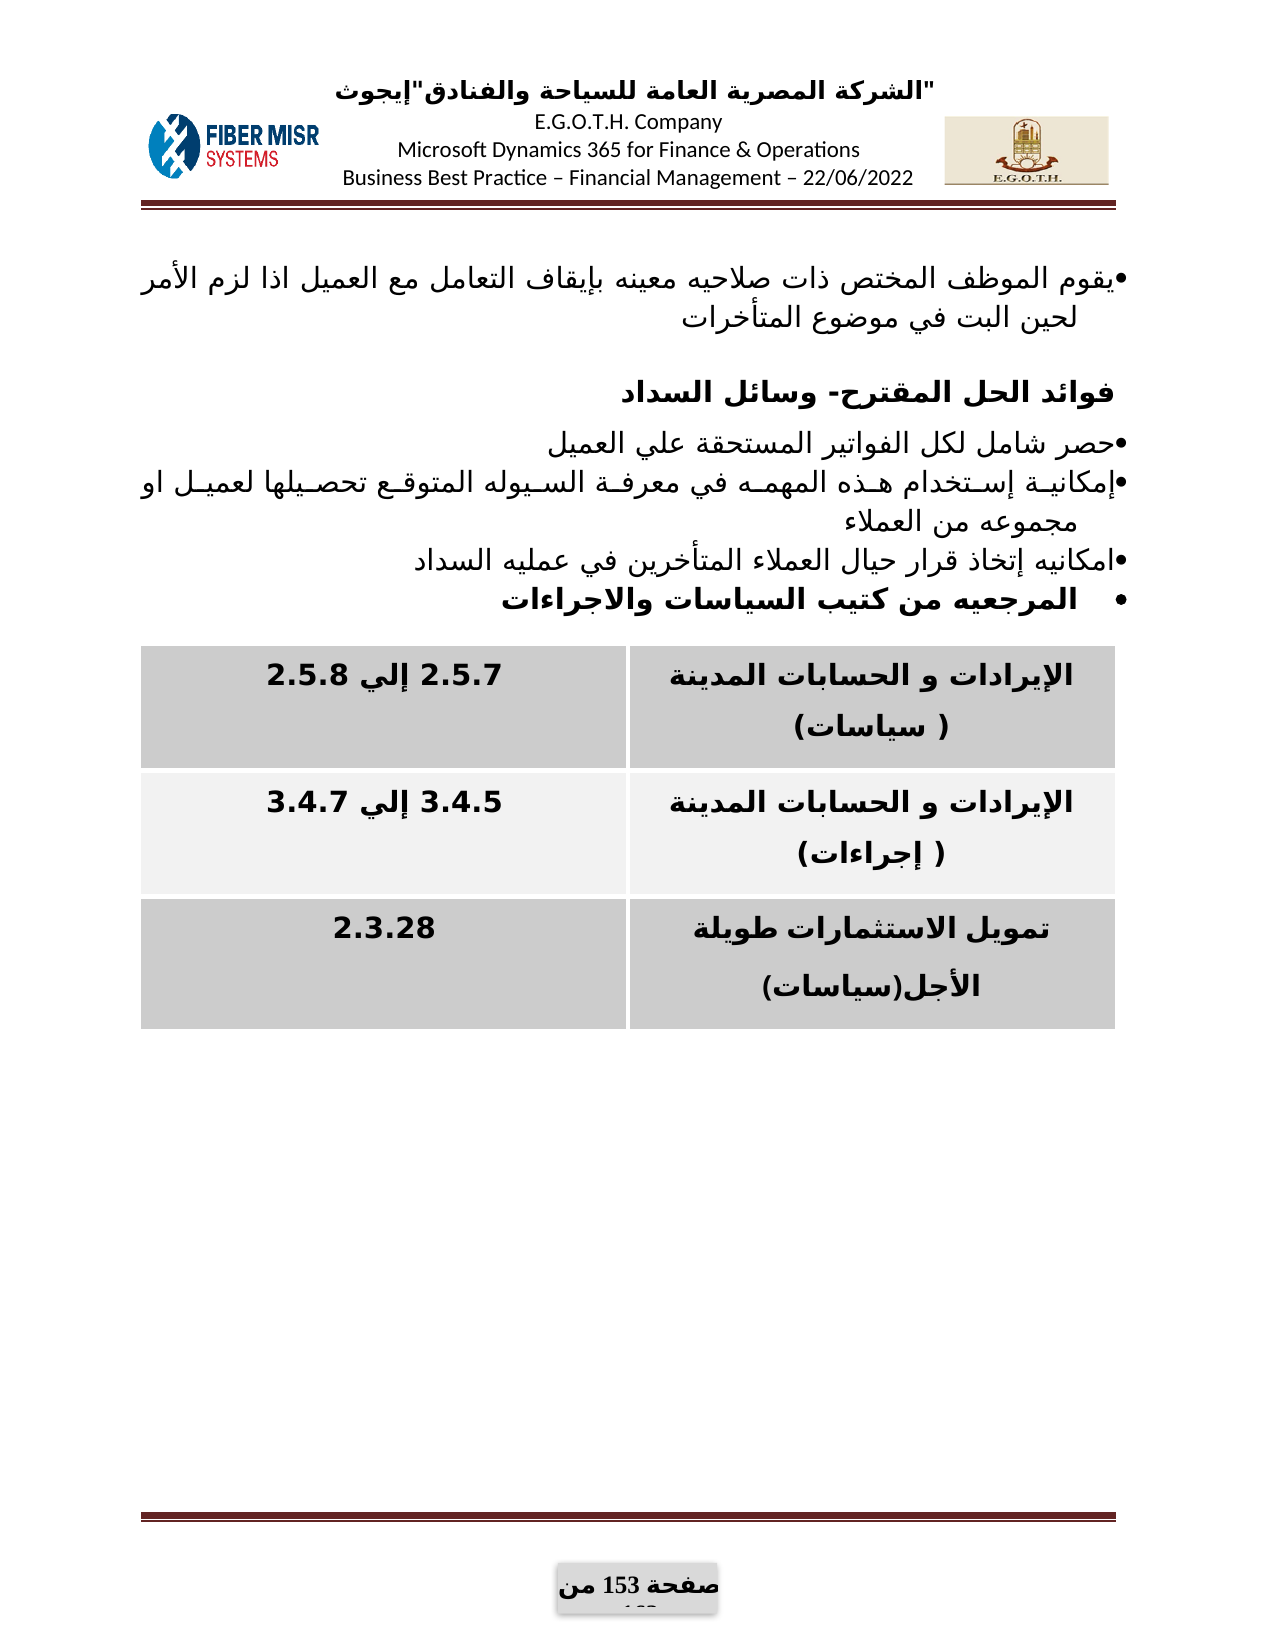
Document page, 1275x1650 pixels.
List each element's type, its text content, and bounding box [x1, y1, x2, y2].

list المرجعيه من كتيب السياسات والاجراءات [141, 583, 1116, 617]
list حصر شامل لكل الفواتير المستحقة علي العميل [141, 427, 1116, 461]
list امكانيه إتخاذ قرار حيال العملاء المتأخرين في عمليه السداد [141, 544, 1116, 578]
text فوائد الحل المقترح- وسائل السداد [141, 376, 1116, 410]
table_cell الإيرادات و الحسابات المدينة ( إجراءات) [630, 773, 1115, 894]
table_cell تمويل الاستثمارات طويلة الأجل(سياسات) [630, 899, 1115, 1029]
picture [143, 104, 325, 186]
table_cell 2.3.28 [141, 899, 626, 1029]
list إمكانية إستخدام هذه المهمه في معرفة السيوله المتوقع تحصيلها لعميل او مجموعه من العملاء [141, 466, 1116, 539]
table_header الإيرادات و الحسابات المدينة ( سياسات) [630, 646, 1115, 768]
table_header 2.5.7 إلي 2.5.8 [141, 646, 626, 768]
list يقوم الموظف المختص ذات صلاحيه معينه بإيقاف التعامل مع العميل اذا لزم الأمر لحين البت في موضوع المتأخرات [141, 261, 1116, 334]
picture [944, 116, 1109, 185]
table_cell 3.4.5 إلي 3.4.7 [141, 773, 626, 894]
